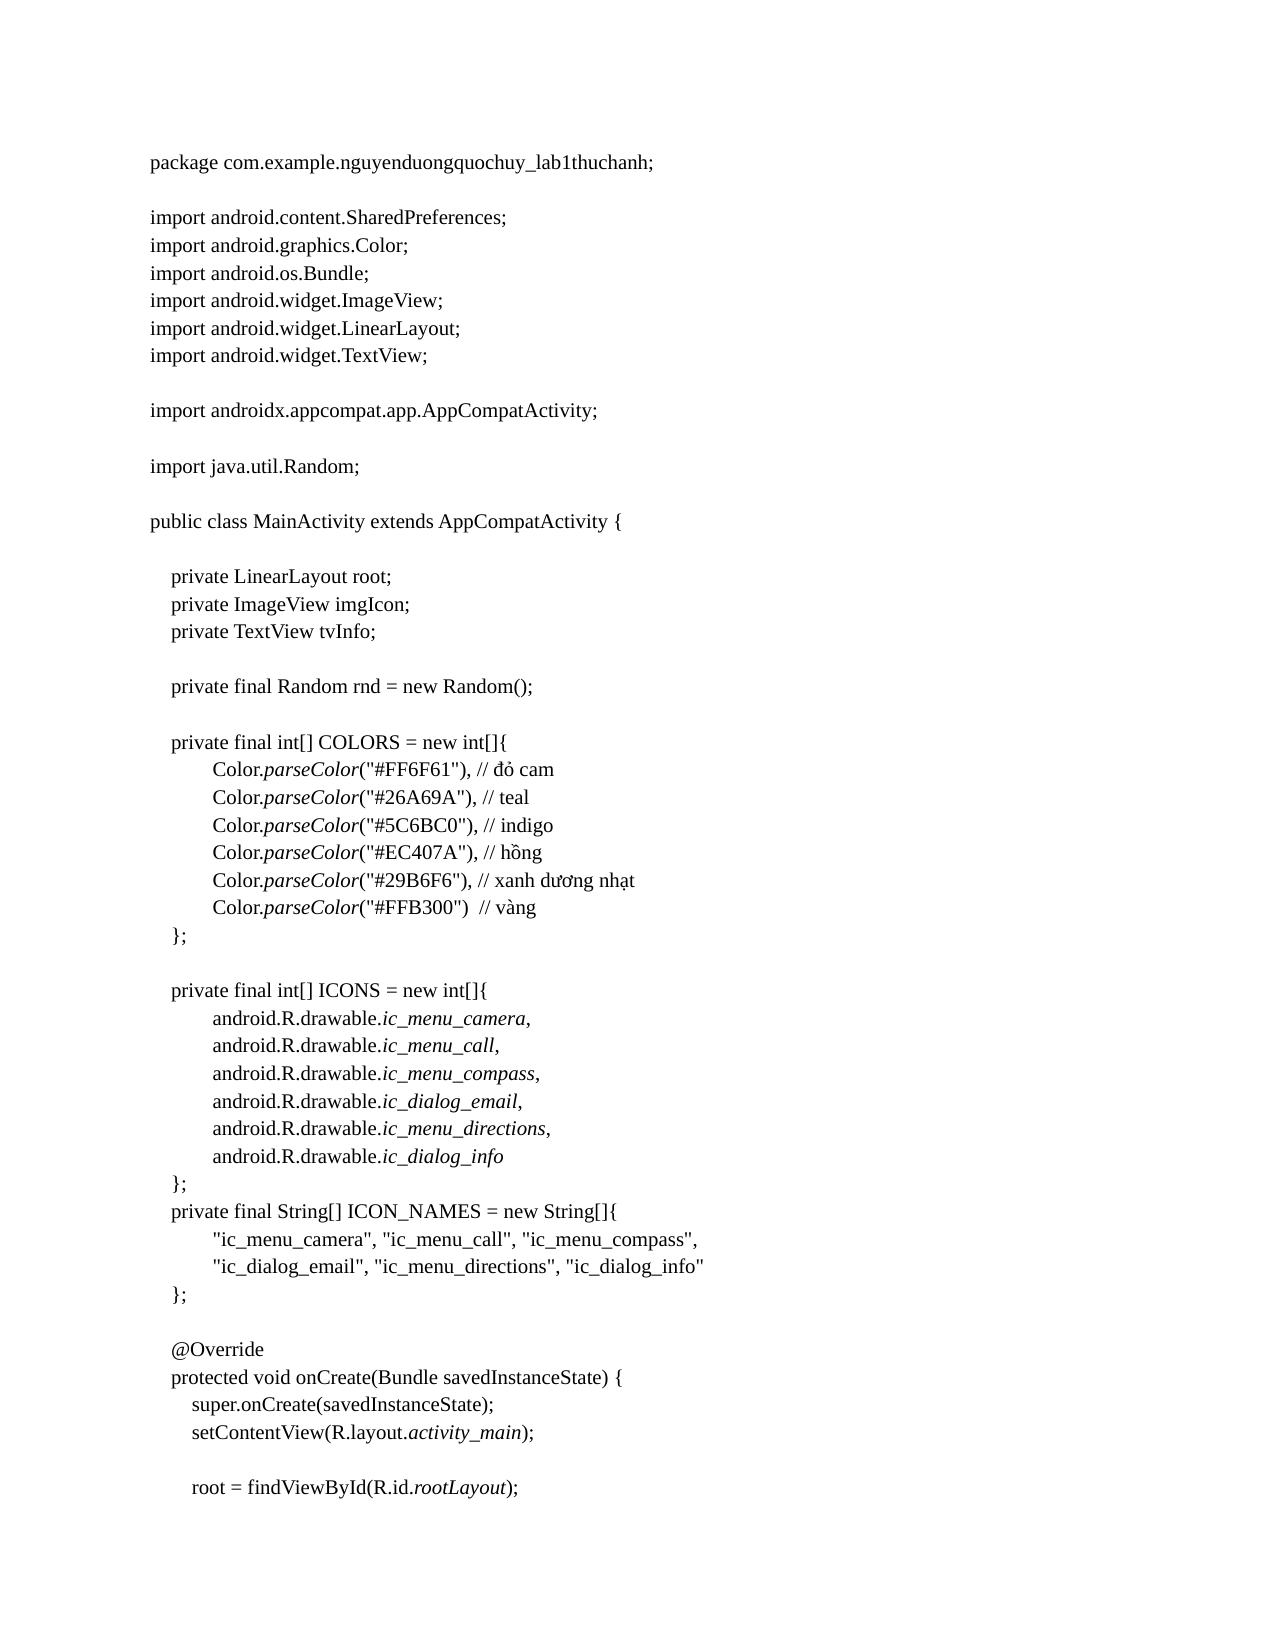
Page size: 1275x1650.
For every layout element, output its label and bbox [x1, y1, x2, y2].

text [150, 150, 1125, 1499]
